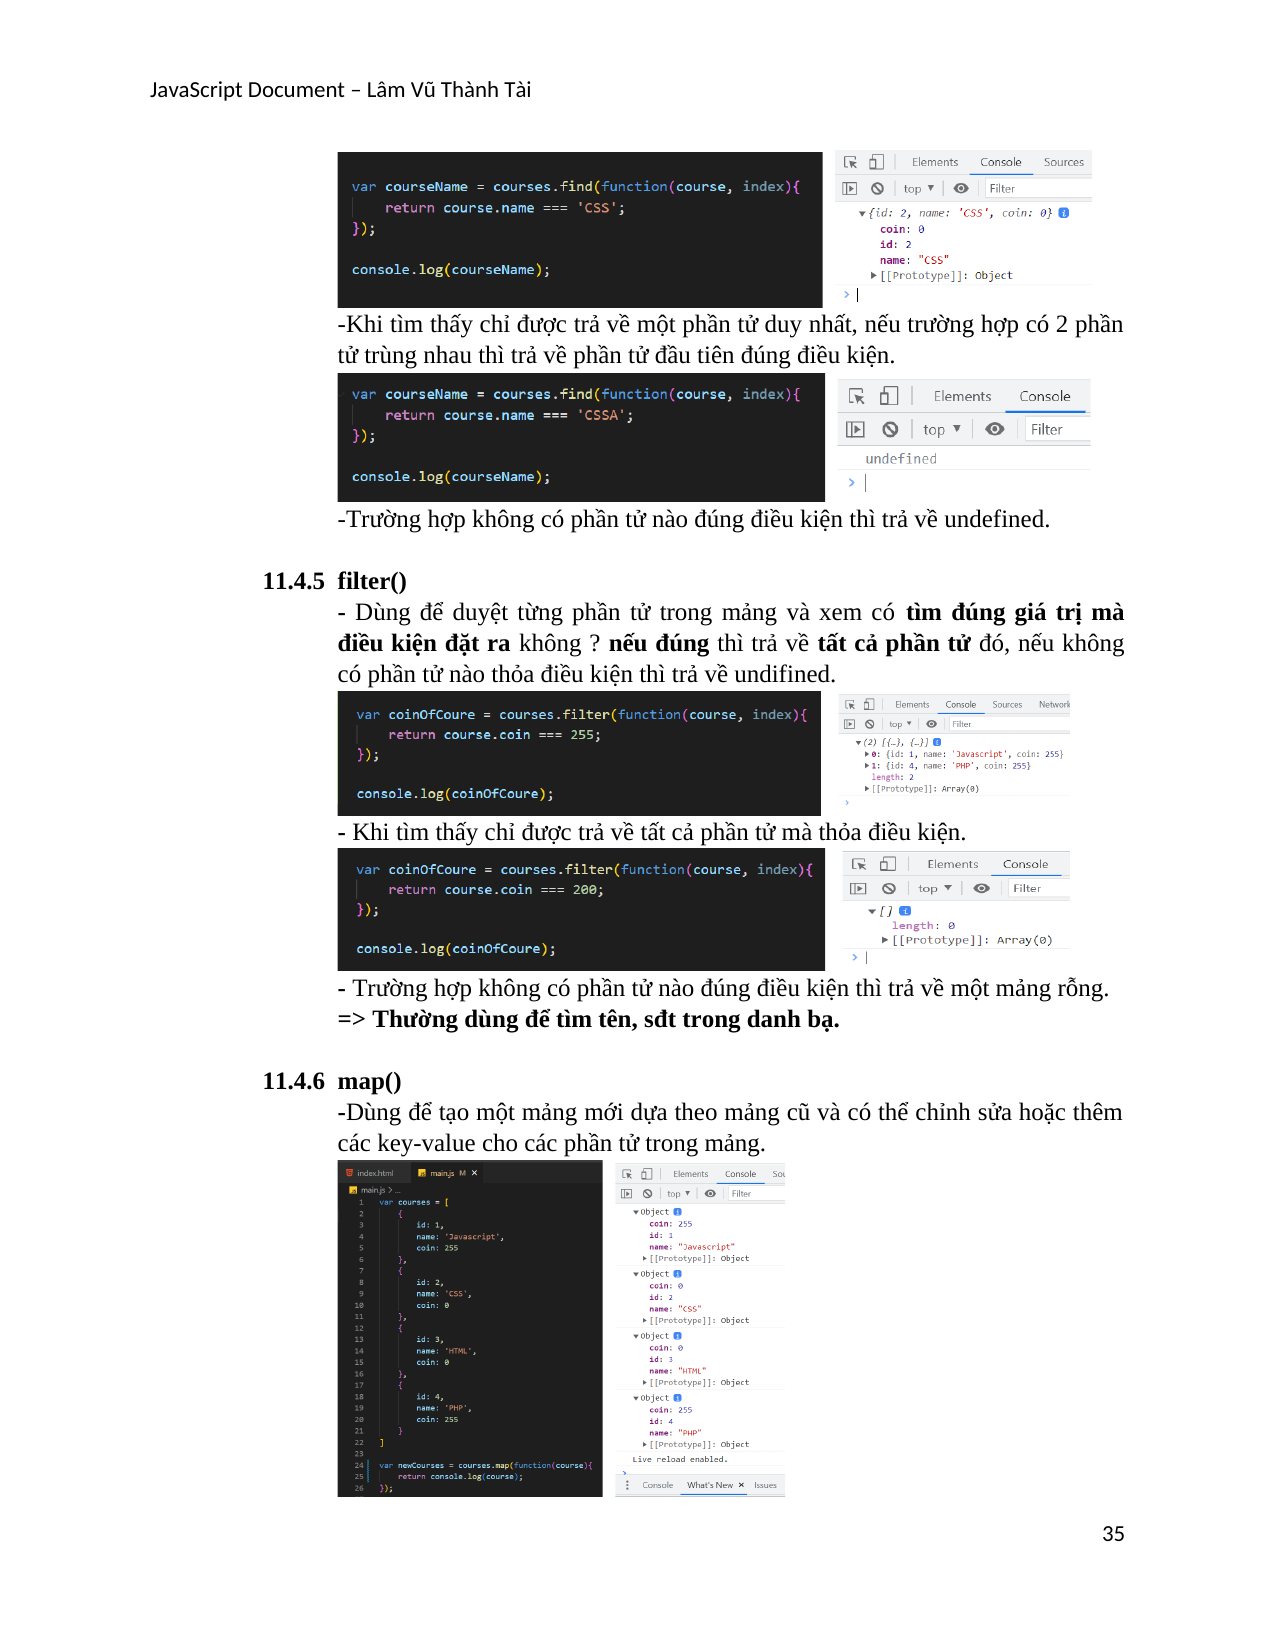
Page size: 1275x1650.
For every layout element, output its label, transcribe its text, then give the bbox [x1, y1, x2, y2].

list -Dùng để tạo một mảng mới dựa theo mảng cũ và có thể chỉnh sửa hoặc thêm các key-value cho các phần tử trong mảng. [337, 1097, 1125, 1157]
list => Thường dùng để tìm tên, sđt trong danh bạ. [337, 1004, 1125, 1033]
picture [337, 848, 826, 971]
picture [835, 150, 1093, 308]
list filter() [262, 566, 1125, 594]
picture [842, 848, 1070, 971]
picture [337, 691, 821, 816]
picture [838, 690, 1070, 816]
picture [337, 1160, 603, 1497]
picture [337, 152, 823, 308]
list - Khi tìm thấy chỉ được trả về tất cả phần tử mà thỏa điều kiện. [337, 817, 1125, 846]
list -Trường hợp không có phần tử nào đúng điều kiện thì trả về undefined. [337, 504, 1125, 532]
picture [337, 373, 826, 502]
list map() [262, 1066, 1125, 1095]
picture [837, 371, 1091, 502]
picture [615, 1159, 786, 1497]
list -Khi tìm thấy chỉ được trả về một phần tử duy nhất, nếu trường hợp có 2 phần tử trùng nhau thì trả về phần tử đầu tiên đúng điều kiện. [337, 309, 1125, 369]
list - Trường hợp không có phần tử nào đúng điều kiện thì trả về một mảng rỗng. [337, 973, 1125, 1002]
list - Dùng để duyệt từng phần tử trong mảng và xem có tìm đúng giá trị mà điều kiện đặt ra không ? nếu đúng thì trả về tất cả phần tử đó, nếu không có phần tử nào thỏa điều kiện thì trả về undifined. [337, 597, 1125, 688]
